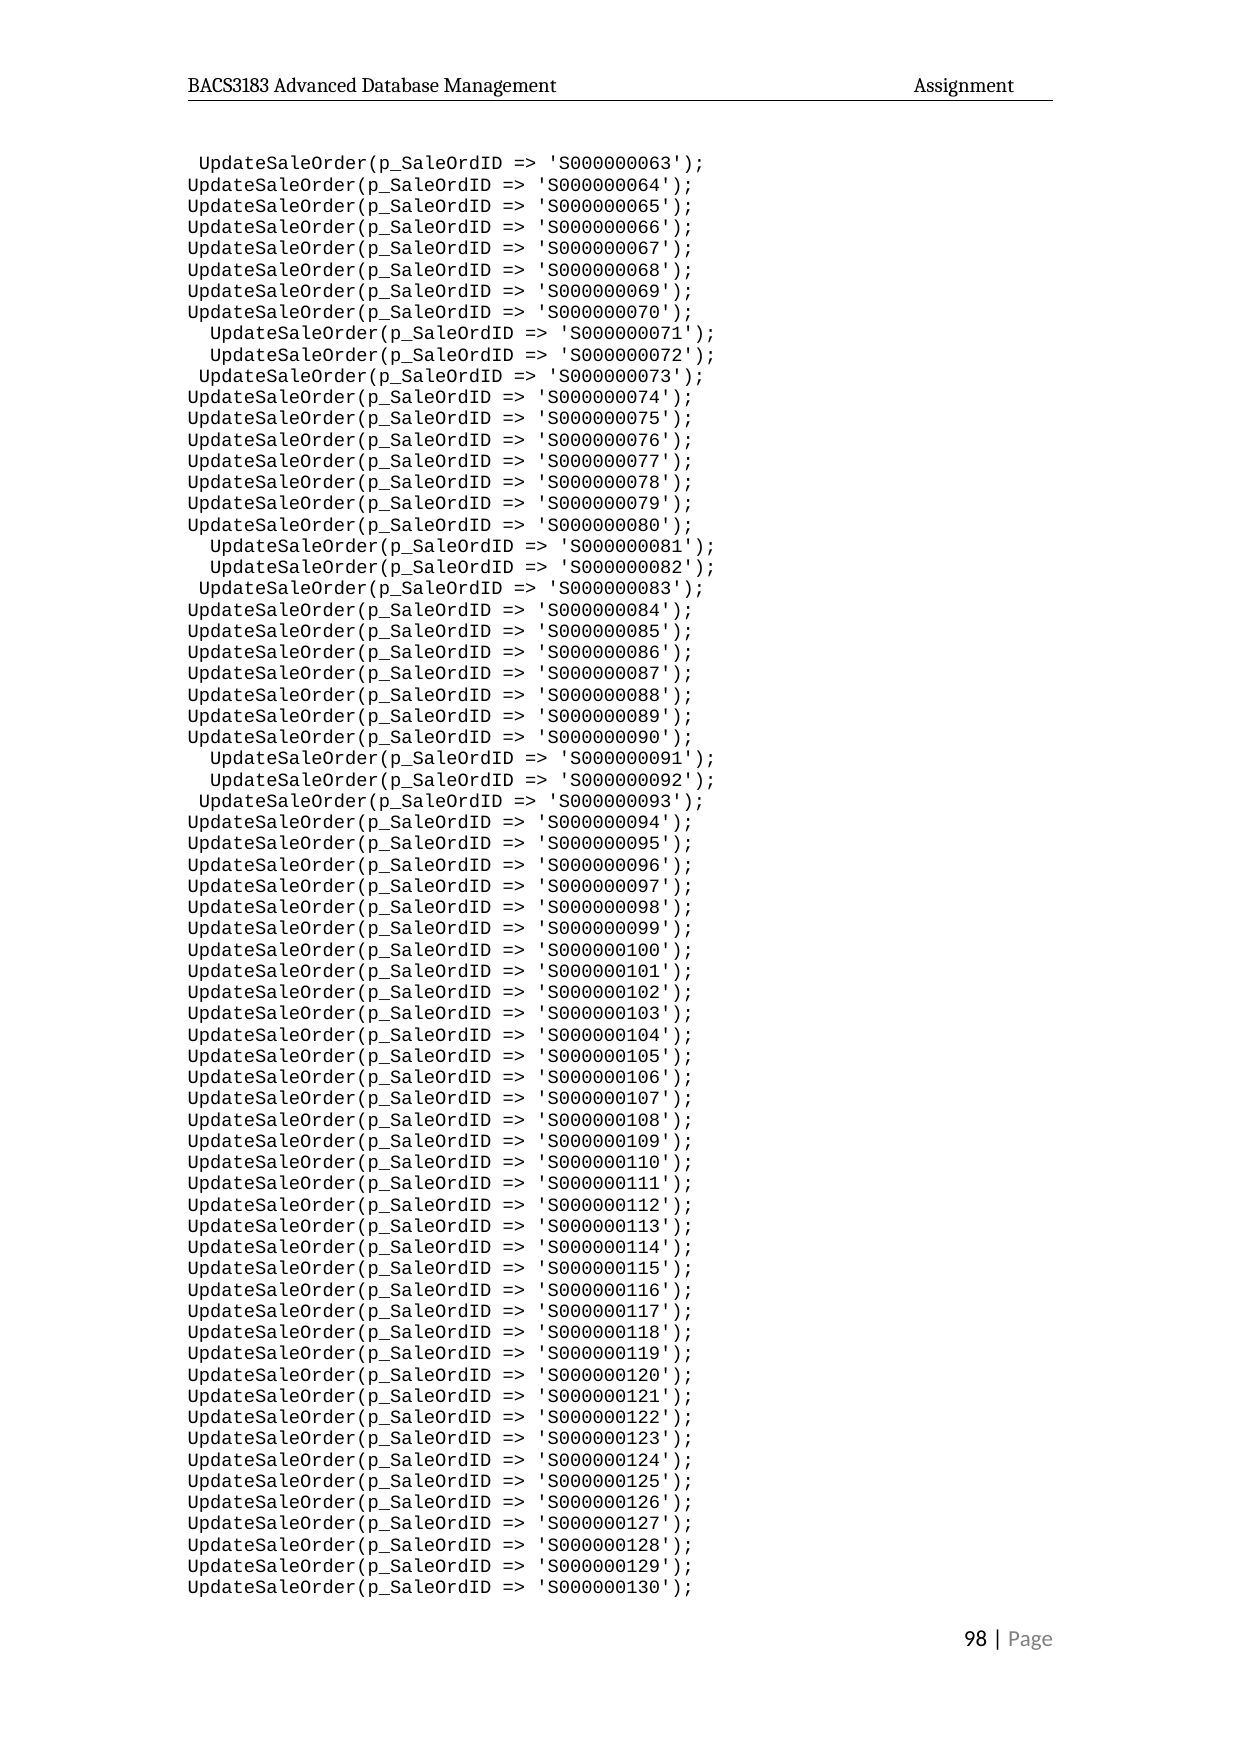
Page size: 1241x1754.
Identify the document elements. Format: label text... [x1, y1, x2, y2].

text UpdateSaleOrder(p_SaleOrdID => 'S000000105'); [187, 1047, 1053, 1068]
text UpdateSaleOrder(p_SaleOrdID => 'S000000126'); [187, 1493, 1053, 1514]
text UpdateSaleOrder(p_SaleOrdID => 'S000000109'); [187, 1132, 1053, 1153]
text UpdateSaleOrder(p_SaleOrdID => 'S000000104'); [187, 1025, 1053, 1047]
text UpdateSaleOrder(p_SaleOrdID => 'S000000087'); [187, 664, 1053, 685]
text UpdateSaleOrder(p_SaleOrdID => 'S000000130'); [187, 1578, 1053, 1599]
text UpdateSaleOrder(p_SaleOrdID => 'S000000107'); [187, 1089, 1053, 1110]
text UpdateSaleOrder(p_SaleOrdID => 'S000000064'); [187, 175, 1053, 197]
text UpdateSaleOrder(p_SaleOrdID => 'S000000122'); [187, 1408, 1053, 1429]
text UpdateSaleOrder(p_SaleOrdID => 'S000000081'); [187, 537, 1053, 558]
text UpdateSaleOrder(p_SaleOrdID => 'S000000117'); [187, 1302, 1053, 1323]
text UpdateSaleOrder(p_SaleOrdID => 'S000000086'); [187, 643, 1053, 664]
text UpdateSaleOrder(p_SaleOrdID => 'S000000114'); [187, 1238, 1053, 1259]
text UpdateSaleOrder(p_SaleOrdID => 'S000000065'); [187, 197, 1053, 218]
text UpdateSaleOrder(p_SaleOrdID => 'S000000108'); [187, 1110, 1053, 1132]
text UpdateSaleOrder(p_SaleOrdID => 'S000000094'); [187, 813, 1053, 834]
text UpdateSaleOrder(p_SaleOrdID => 'S000000121'); [187, 1387, 1053, 1408]
text UpdateSaleOrder(p_SaleOrdID => 'S000000066'); [187, 218, 1053, 239]
text UpdateSaleOrder(p_SaleOrdID => 'S000000083'); [187, 579, 1053, 600]
text UpdateSaleOrder(p_SaleOrdID => 'S000000098'); [187, 898, 1053, 919]
text UpdateSaleOrder(p_SaleOrdID => 'S000000115'); [187, 1259, 1053, 1280]
text UpdateSaleOrder(p_SaleOrdID => 'S000000129'); [187, 1557, 1053, 1578]
text UpdateSaleOrder(p_SaleOrdID => 'S000000084'); [187, 600, 1053, 622]
text UpdateSaleOrder(p_SaleOrdID => 'S000000069'); [187, 282, 1053, 303]
text UpdateSaleOrder(p_SaleOrdID => 'S000000072'); [187, 345, 1053, 367]
text UpdateSaleOrder(p_SaleOrdID => 'S000000078'); [187, 473, 1053, 494]
text UpdateSaleOrder(p_SaleOrdID => 'S000000111'); [187, 1174, 1053, 1195]
text UpdateSaleOrder(p_SaleOrdID => 'S000000100'); [187, 940, 1053, 962]
text UpdateSaleOrder(p_SaleOrdID => 'S000000096'); [187, 855, 1053, 877]
text UpdateSaleOrder(p_SaleOrdID => 'S000000074'); [187, 388, 1053, 409]
text UpdateSaleOrder(p_SaleOrdID => 'S000000101'); [187, 962, 1053, 983]
text UpdateSaleOrder(p_SaleOrdID => 'S000000102'); [187, 983, 1053, 1004]
text UpdateSaleOrder(p_SaleOrdID => 'S000000095'); [187, 834, 1053, 855]
text UpdateSaleOrder(p_SaleOrdID => 'S000000090'); [187, 728, 1053, 749]
text UpdateSaleOrder(p_SaleOrdID => 'S000000091'); [187, 749, 1053, 770]
text UpdateSaleOrder(p_SaleOrdID => 'S000000123'); [187, 1429, 1053, 1450]
text UpdateSaleOrder(p_SaleOrdID => 'S000000099'); [187, 919, 1053, 940]
text UpdateSaleOrder(p_SaleOrdID => 'S000000120'); [187, 1365, 1053, 1387]
text UpdateSaleOrder(p_SaleOrdID => 'S000000127'); [187, 1514, 1053, 1535]
text UpdateSaleOrder(p_SaleOrdID => 'S000000092'); [187, 770, 1053, 792]
text UpdateSaleOrder(p_SaleOrdID => 'S000000097'); [187, 877, 1053, 898]
text UpdateSaleOrder(p_SaleOrdID => 'S000000113'); [187, 1217, 1053, 1238]
text UpdateSaleOrder(p_SaleOrdID => 'S000000085'); [187, 622, 1053, 643]
text UpdateSaleOrder(p_SaleOrdID => 'S000000093'); [187, 792, 1053, 813]
text UpdateSaleOrder(p_SaleOrdID => 'S000000071'); [187, 324, 1053, 345]
text UpdateSaleOrder(p_SaleOrdID => 'S000000118'); [187, 1323, 1053, 1344]
text UpdateSaleOrder(p_SaleOrdID => 'S000000082'); [187, 558, 1053, 579]
text UpdateSaleOrder(p_SaleOrdID => 'S000000088'); [187, 685, 1053, 707]
text UpdateSaleOrder(p_SaleOrdID => 'S000000067'); [187, 239, 1053, 260]
text UpdateSaleOrder(p_SaleOrdID => 'S000000076'); [187, 430, 1053, 452]
text UpdateSaleOrder(p_SaleOrdID => 'S000000112'); [187, 1195, 1053, 1217]
text UpdateSaleOrder(p_SaleOrdID => 'S000000079'); [187, 494, 1053, 515]
text UpdateSaleOrder(p_SaleOrdID => 'S000000080'); [187, 515, 1053, 537]
text UpdateSaleOrder(p_SaleOrdID => 'S000000068'); [187, 260, 1053, 282]
text UpdateSaleOrder(p_SaleOrdID => 'S000000110'); [187, 1153, 1053, 1174]
text UpdateSaleOrder(p_SaleOrdID => 'S000000077'); [187, 452, 1053, 473]
text UpdateSaleOrder(p_SaleOrdID => 'S000000119'); [187, 1344, 1053, 1365]
text UpdateSaleOrder(p_SaleOrdID => 'S000000070'); [187, 303, 1053, 324]
text UpdateSaleOrder(p_SaleOrdID => 'S000000063'); [187, 154, 1053, 175]
text UpdateSaleOrder(p_SaleOrdID => 'S000000103'); [187, 1004, 1053, 1025]
text UpdateSaleOrder(p_SaleOrdID => 'S000000075'); [187, 409, 1053, 430]
text UpdateSaleOrder(p_SaleOrdID => 'S000000106'); [187, 1068, 1053, 1089]
text UpdateSaleOrder(p_SaleOrdID => 'S000000124'); [187, 1450, 1053, 1472]
text UpdateSaleOrder(p_SaleOrdID => 'S000000125'); [187, 1472, 1053, 1493]
text UpdateSaleOrder(p_SaleOrdID => 'S000000073'); [187, 367, 1053, 388]
text UpdateSaleOrder(p_SaleOrdID => 'S000000089'); [187, 707, 1053, 728]
text UpdateSaleOrder(p_SaleOrdID => 'S000000116'); [187, 1280, 1053, 1302]
text UpdateSaleOrder(p_SaleOrdID => 'S000000128'); [187, 1535, 1053, 1557]
